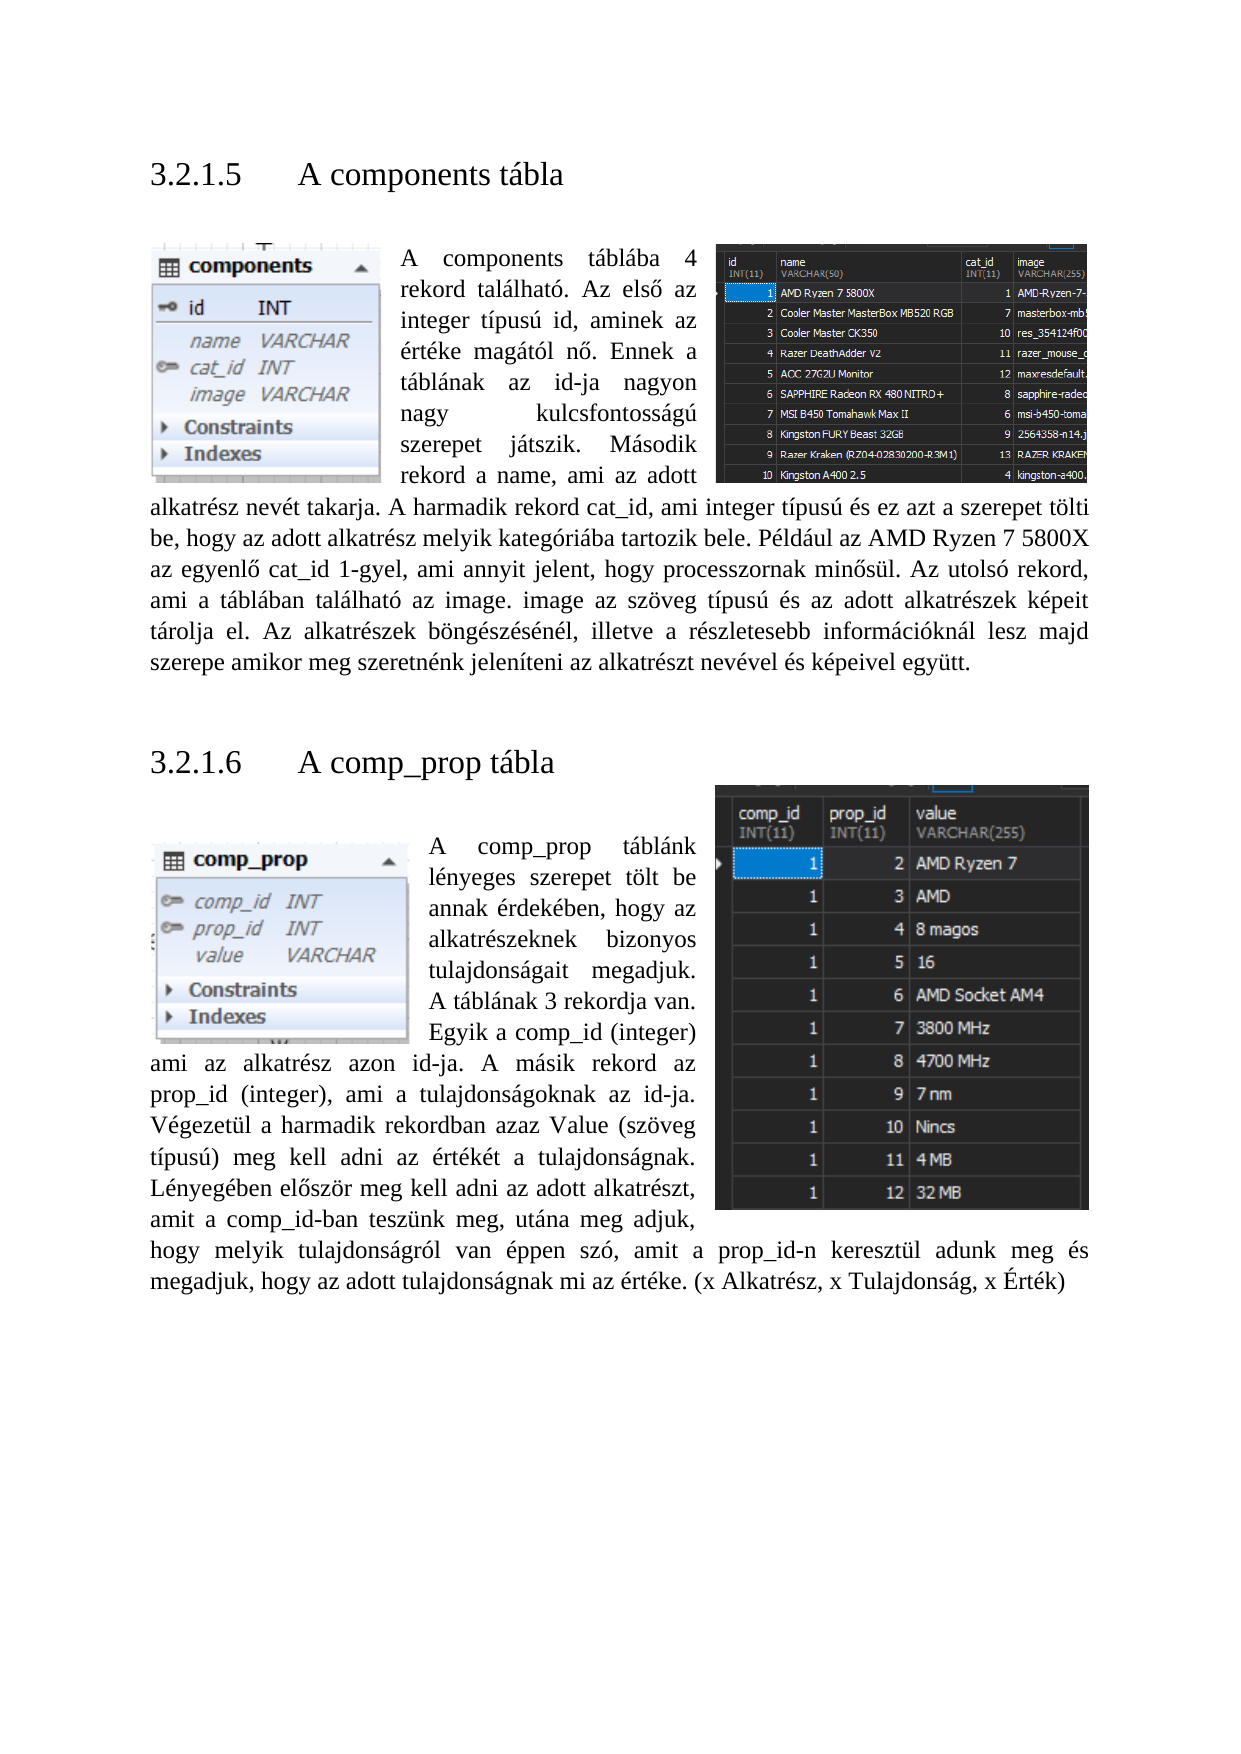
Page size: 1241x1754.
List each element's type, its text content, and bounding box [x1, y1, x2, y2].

subtitle A components tábla [150, 154, 1090, 192]
picture [713, 785, 1088, 1207]
subtitle A comp_prop tábla [150, 742, 1090, 781]
picture [714, 244, 1087, 483]
picture [150, 243, 382, 481]
picture [150, 842, 410, 1043]
